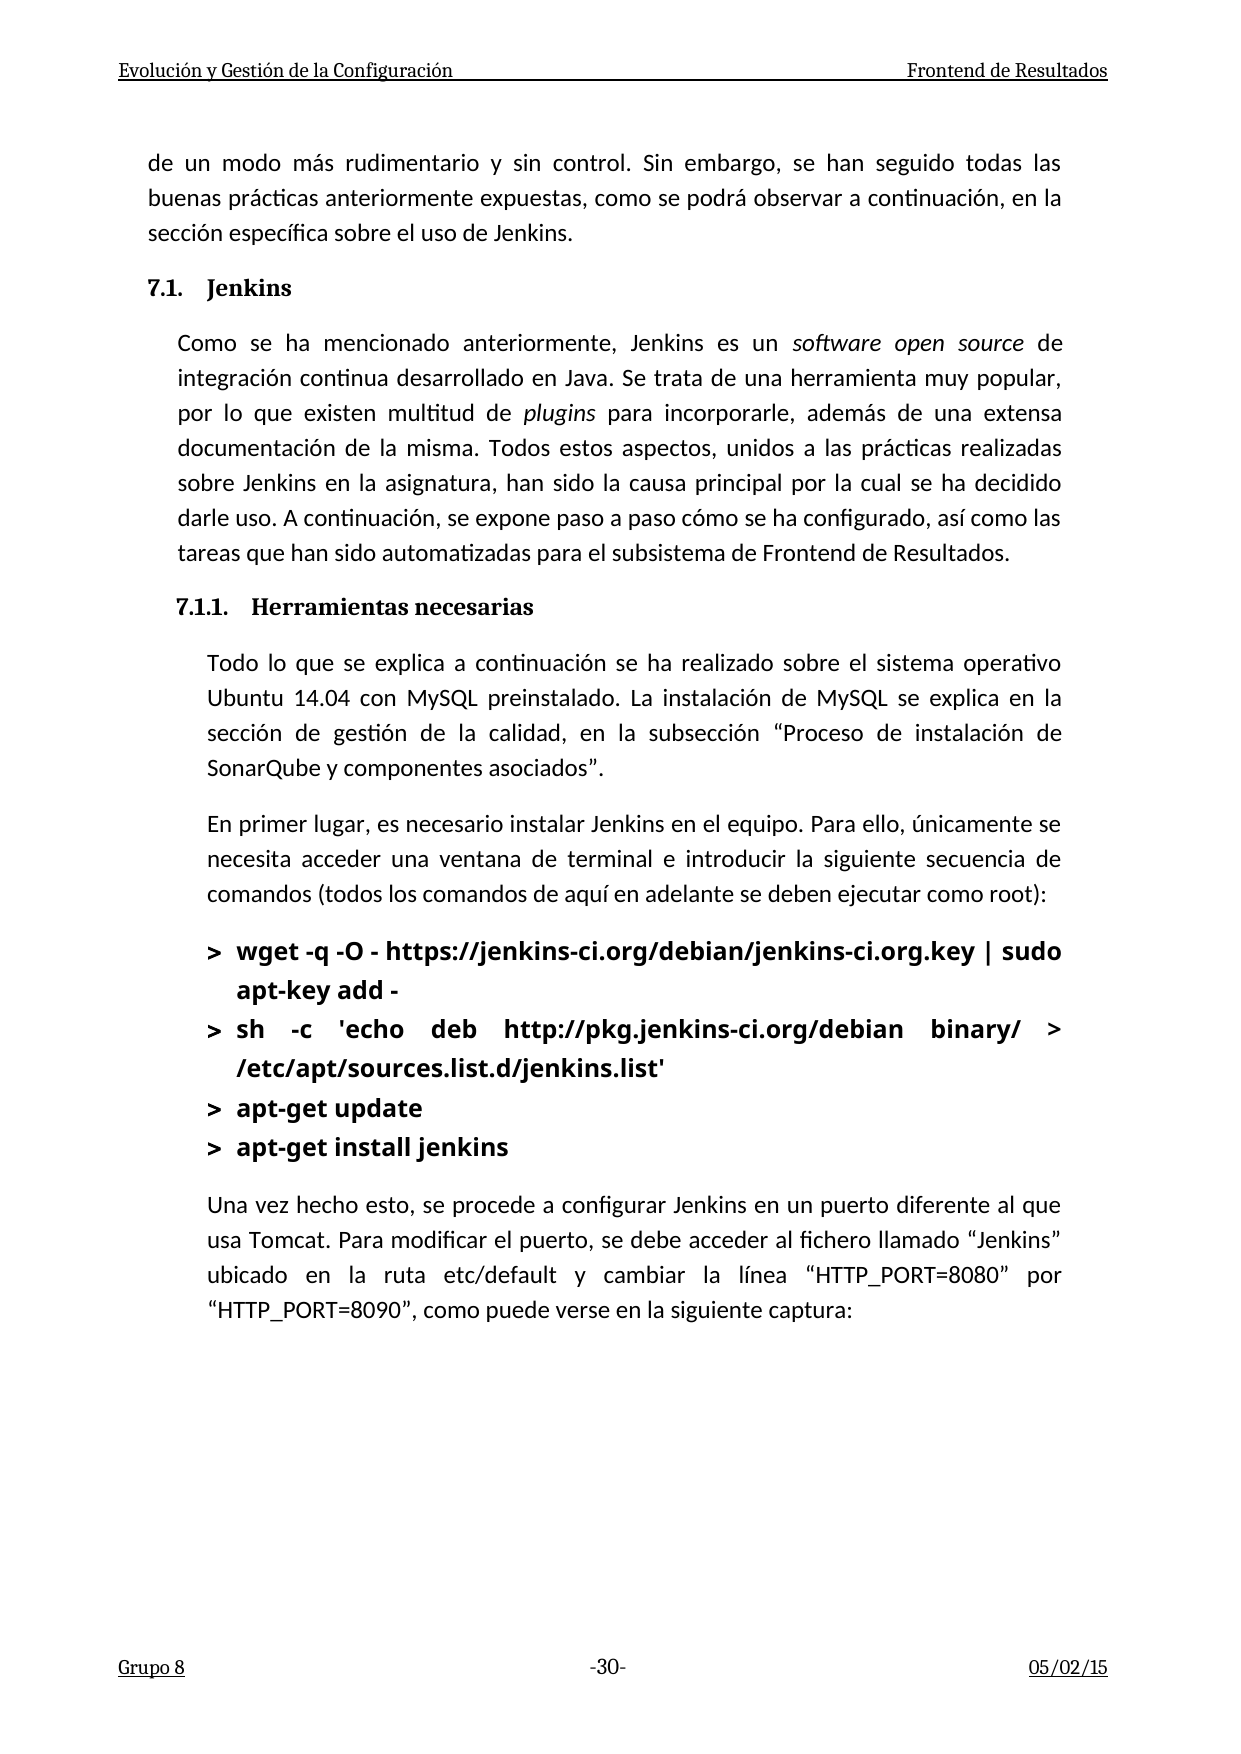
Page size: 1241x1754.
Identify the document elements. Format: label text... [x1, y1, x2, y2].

list Herramientas necesarias [176, 593, 1063, 622]
list apt-get update [207, 1090, 1063, 1124]
text Una vez hecho esto, se procede a configurar Jenkins en un puerto diferente al que usa Tomcat. Para modificar el puerto, se debe acceder al fichero llamado “Jenkins” ubicado en la ruta etc/default y cambiar la línea “HTTP_PORT=8080” por “HTTP_PORT=8090”, como puede verse en la siguiente captura: [207, 1189, 1063, 1325]
list apt-get install jenkins [207, 1129, 1063, 1163]
text Como se ha mencionado anteriormente, Jenkins es un software open source de integración continua desarrollado en Java. Se trata de una herramienta muy popular, por lo que existen multitud de plugins para incorporarle, además de una extensa documentación de la misma. Todos estos aspectos, unidos a las prácticas realizadas sobre Jenkins en la asignatura, han sido la causa principal por la cual se ha decidido darle uso. A continuación, se expone paso a paso cómo se ha configurado, así como las tareas que han sido automatizadas para el subsistema de Frontend de Resultados. [177, 327, 1063, 568]
list Jenkins [148, 273, 1063, 302]
list wget -q -O - https://jenkins-ci.org/debian/jenkins-ci.org.key | sudo apt-key add - [207, 934, 1063, 1007]
text Todo lo que se explica a continuación se ha realizado sobre el sistema operativo Ubuntu 14.04 con MySQL preinstalado. La instalación de MySQL se explica en la sección de gestión de la calidad, en la subsección “Proceso de instalación de SonarQube y componentes asociados”. [207, 647, 1063, 782]
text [148, 148, 1063, 248]
text En primer lugar, es necesario instalar Jenkins en el equipo. Para ello, únicamente se necesita acceder una ventana de terminal e introducir la siguiente secuencia de comandos (todos los comandos de aquí en adelante se deben ejecutar como root): [207, 808, 1063, 908]
list sh -c 'echo deb http://pkg.jenkins-ci.org/debian binary/ > /etc/apt/sources.list.d/jenkins.list' [207, 1012, 1063, 1085]
